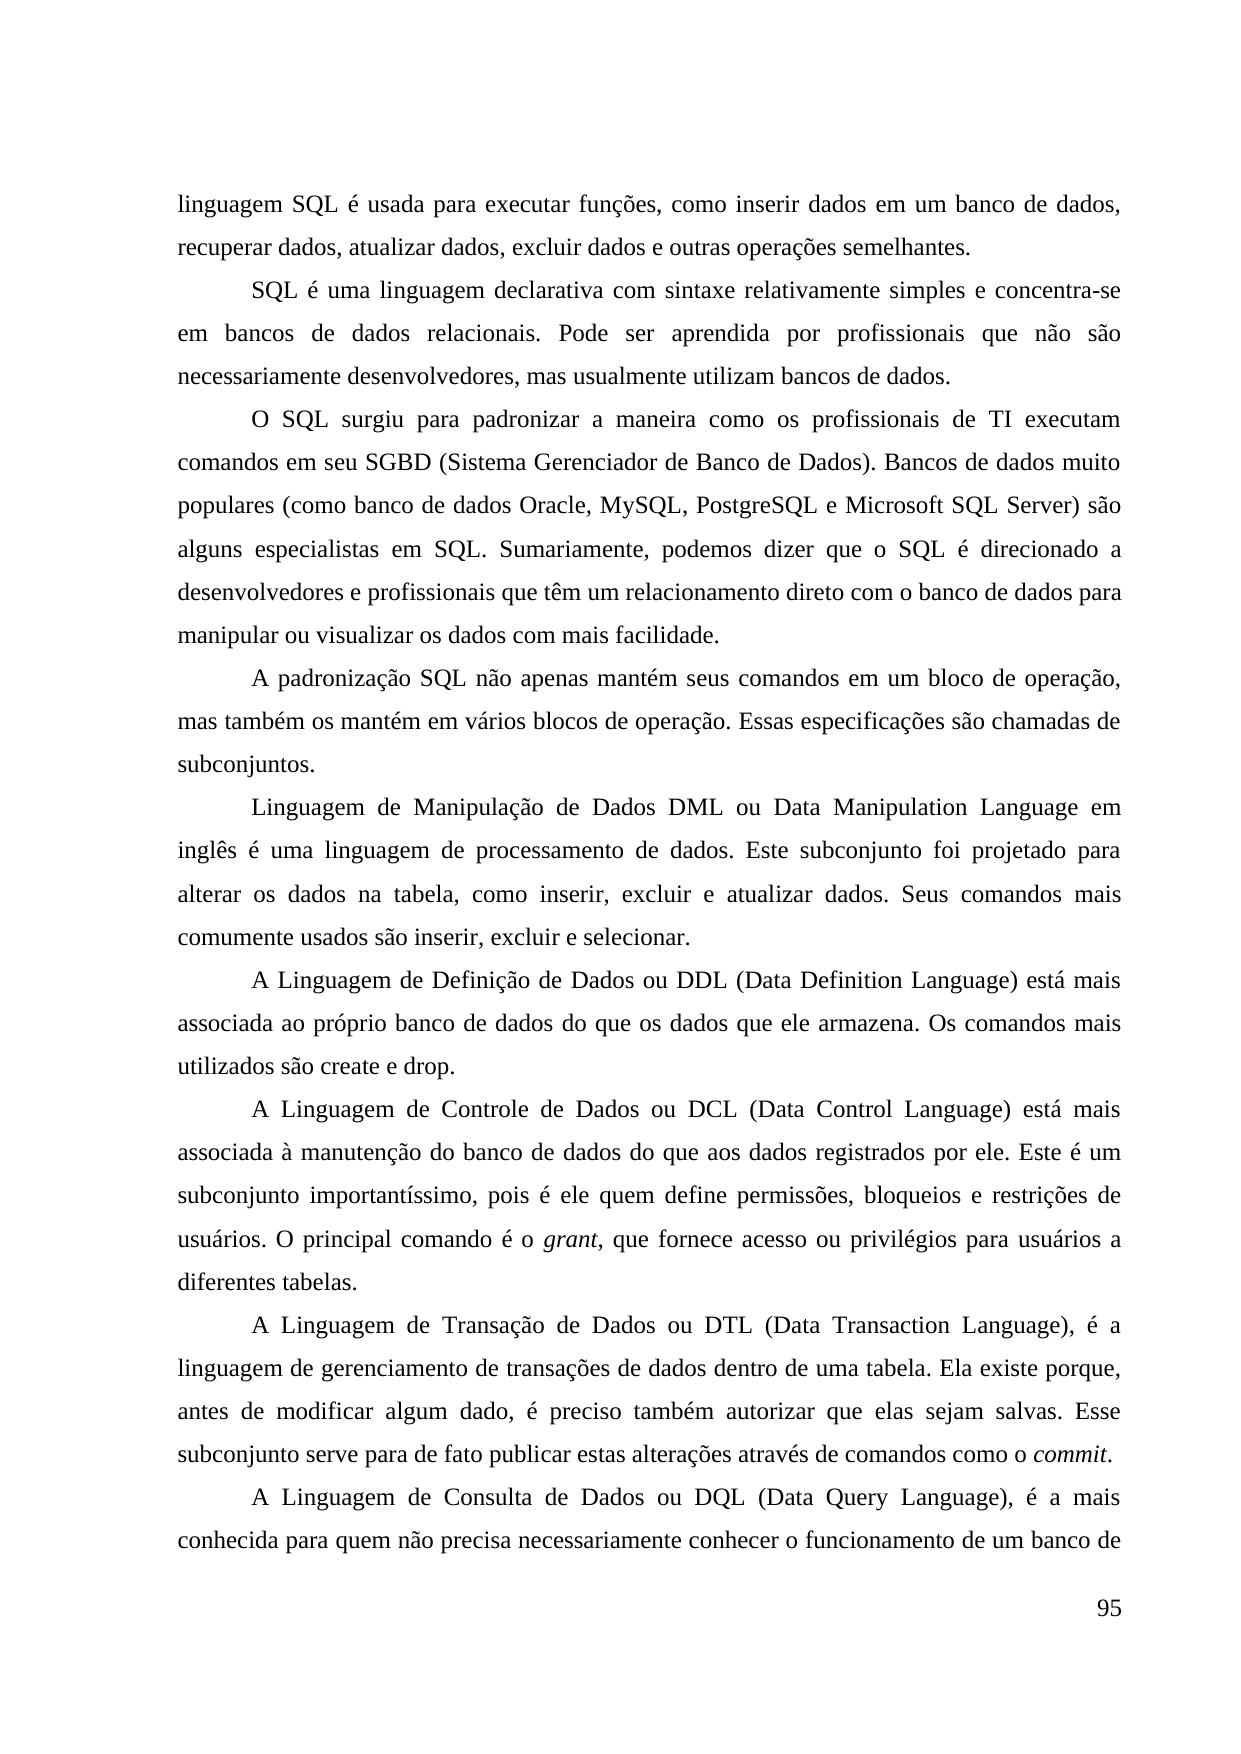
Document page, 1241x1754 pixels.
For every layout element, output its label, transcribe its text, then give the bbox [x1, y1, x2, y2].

text A Linguagem de Controle de Dados ou DCL (Data Control Language) está mais associada à manutenção do banco de dados do que aos dados registrados por ele. Este é um subconjunto importantíssimo, pois é ele quem define permissões, bloqueios e restrições de usuários. O principal comando é o grant, que fornece acesso ou privilégios para usuários a diferentes tabelas. [177, 1094, 1122, 1296]
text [177, 189, 1122, 261]
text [177, 1482, 1122, 1554]
text Linguagem de Manipulação de Dados DML ou Data Manipulation Language em inglês é uma linguagem de processamento de dados. Este subconjunto foi projetado para alterar os dados na tabela, como inserir, excluir e atualizar dados. Seus comandos mais comumente usados são inserir, excluir e selecionar. [177, 792, 1122, 951]
text SQL é uma linguagem declarativa com sintaxe relativamente simples e concentra-se em bancos de dados relacionais. Pode ser aprendida por profissionais que não são necessariamente desenvolvedores, mas usualmente utilizam bancos de dados. [177, 275, 1122, 390]
text O SQL surgiu para padronizar a maneira como os profissionais de TI executam comandos em seu SGBD (Sistema Gerenciador de Banco de Dados). Bancos de dados muito populares (como banco de dados Oracle, MySQL, PostgreSQL e Microsoft SQL Server) são alguns especialistas em SQL. Sumariamente, podemos dizer que o SQL é direcionado a desenvolvedores e profissionais que têm um relacionamento direto com o banco de dados para manipular ou visualizar os dados com mais facilidade. [177, 404, 1122, 649]
text A padronização SQL não apenas mantém seus comandos em um bloco de operação, mas também os mantém em vários blocos de operação. Essas especificações são chamadas de subconjuntos. [177, 663, 1122, 778]
text A Linguagem de Transação de Dados ou DTL (Data Transaction Language), é a linguagem de gerenciamento de transações de dados dentro de uma tabela. Ela existe porque, antes de modificar algum dado, é preciso também autorizar que elas sejam salvas. Esse subconjunto serve para de fato publicar estas alterações através de comandos como o commit. [177, 1310, 1122, 1468]
text A Linguagem de Definição de Dados ou DDL (Data Definition Language) está mais associada ao próprio banco de dados do que os dados que ele armazena. Os comandos mais utilizados são create e drop. [177, 965, 1122, 1080]
